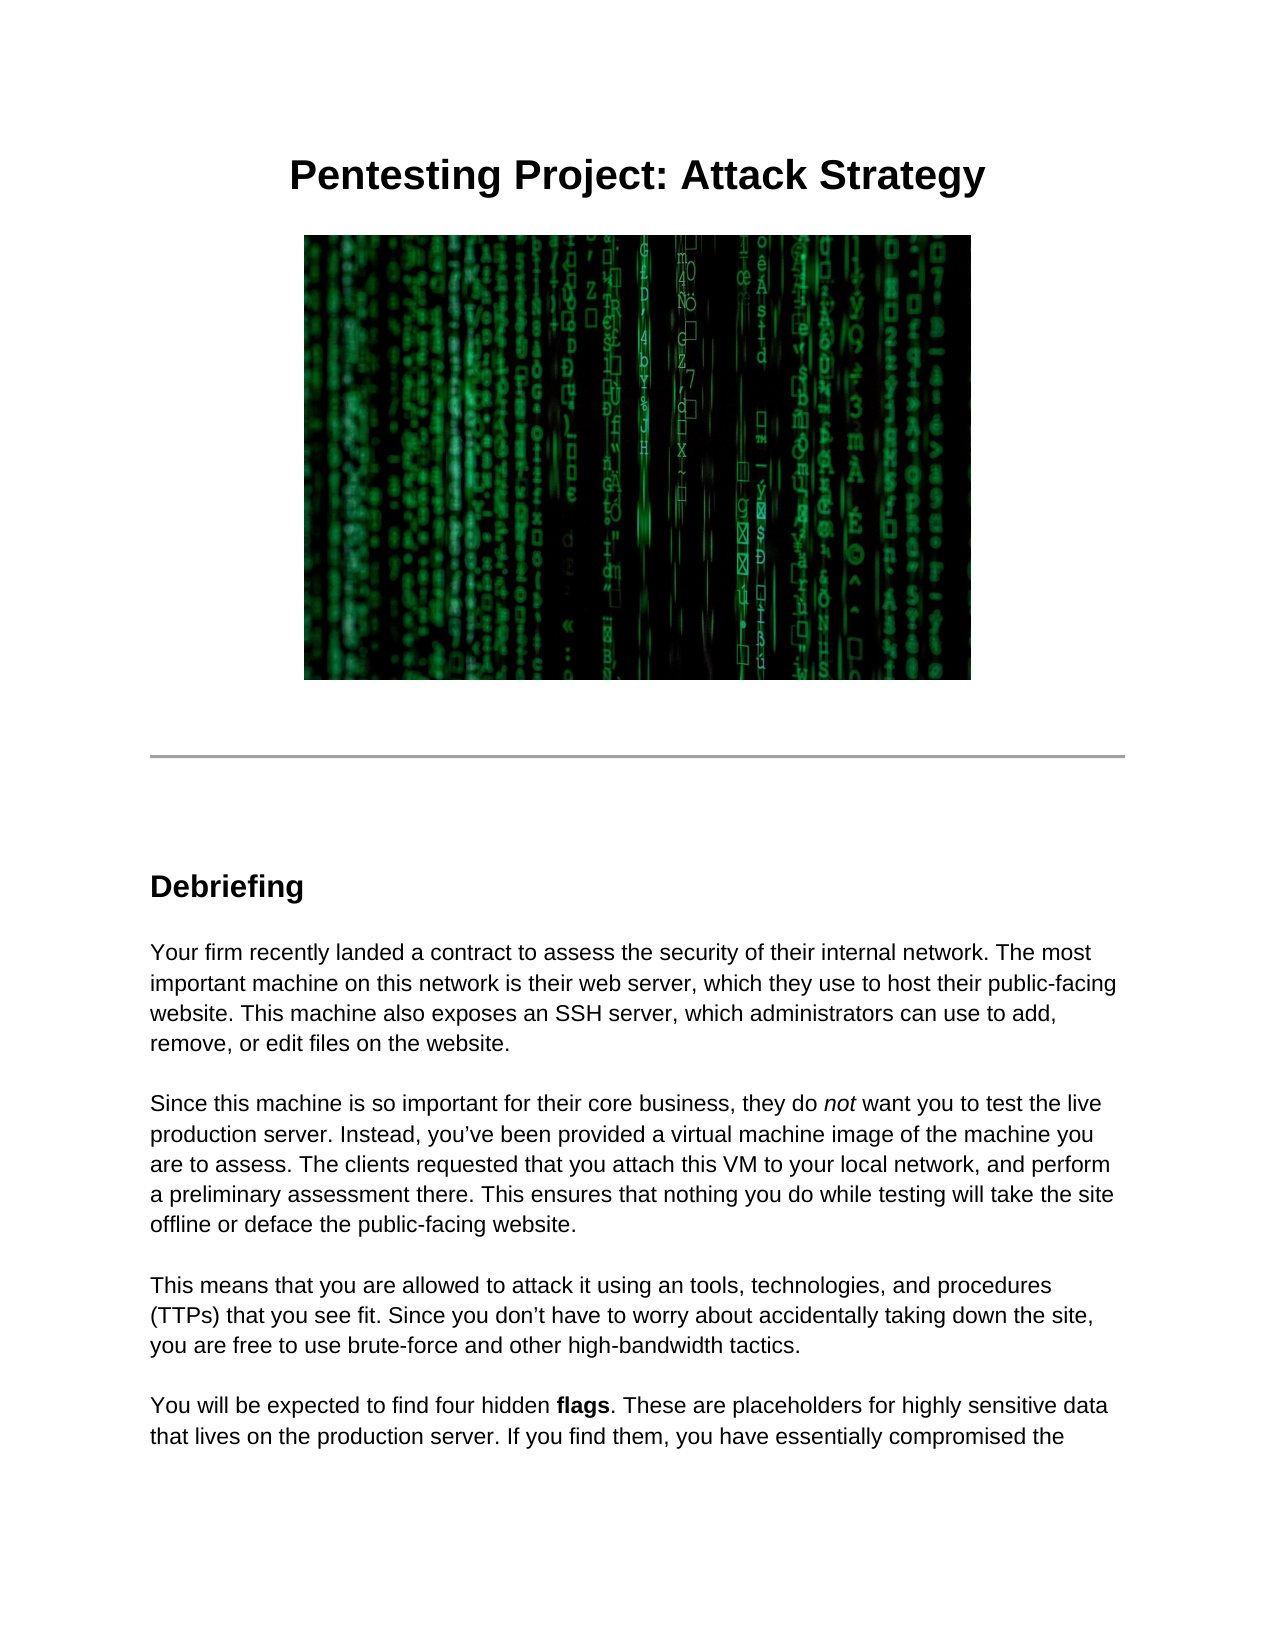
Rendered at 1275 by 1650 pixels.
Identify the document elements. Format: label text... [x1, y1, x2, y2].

text Debriefing [150, 868, 1125, 904]
picture [304, 235, 971, 680]
text Your firm recently landed a contract to assess the security of their internal network. The most important machine on this network is their web server, which they use to host their public-facing website. This machine also exposes an SSH server, which administrators can use to add, remove, or edit files on the website. [150, 939, 1125, 1056]
text Since this machine is so important for their core business, they do not want you to test the live production server. Instead, you’ve been provided a virtual machine image of the machine you are to assess. The clients requested that you attach this VM to your local network, and perform a preliminary assessment there. This ensures that nothing you do while testing will take the site offline or deface the public-facing website. [150, 1090, 1125, 1237]
text This means that you are allowed to attack it using an tools, technologies, and procedures (TTPs) that you see fit. Since you don’t have to worry about accidentally taking down the site, you are free to use brute-force and other high-bandwidth tactics. [150, 1272, 1125, 1358]
text Pentesting Project: Attack Strategy [150, 150, 1125, 198]
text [150, 1392, 1125, 1449]
